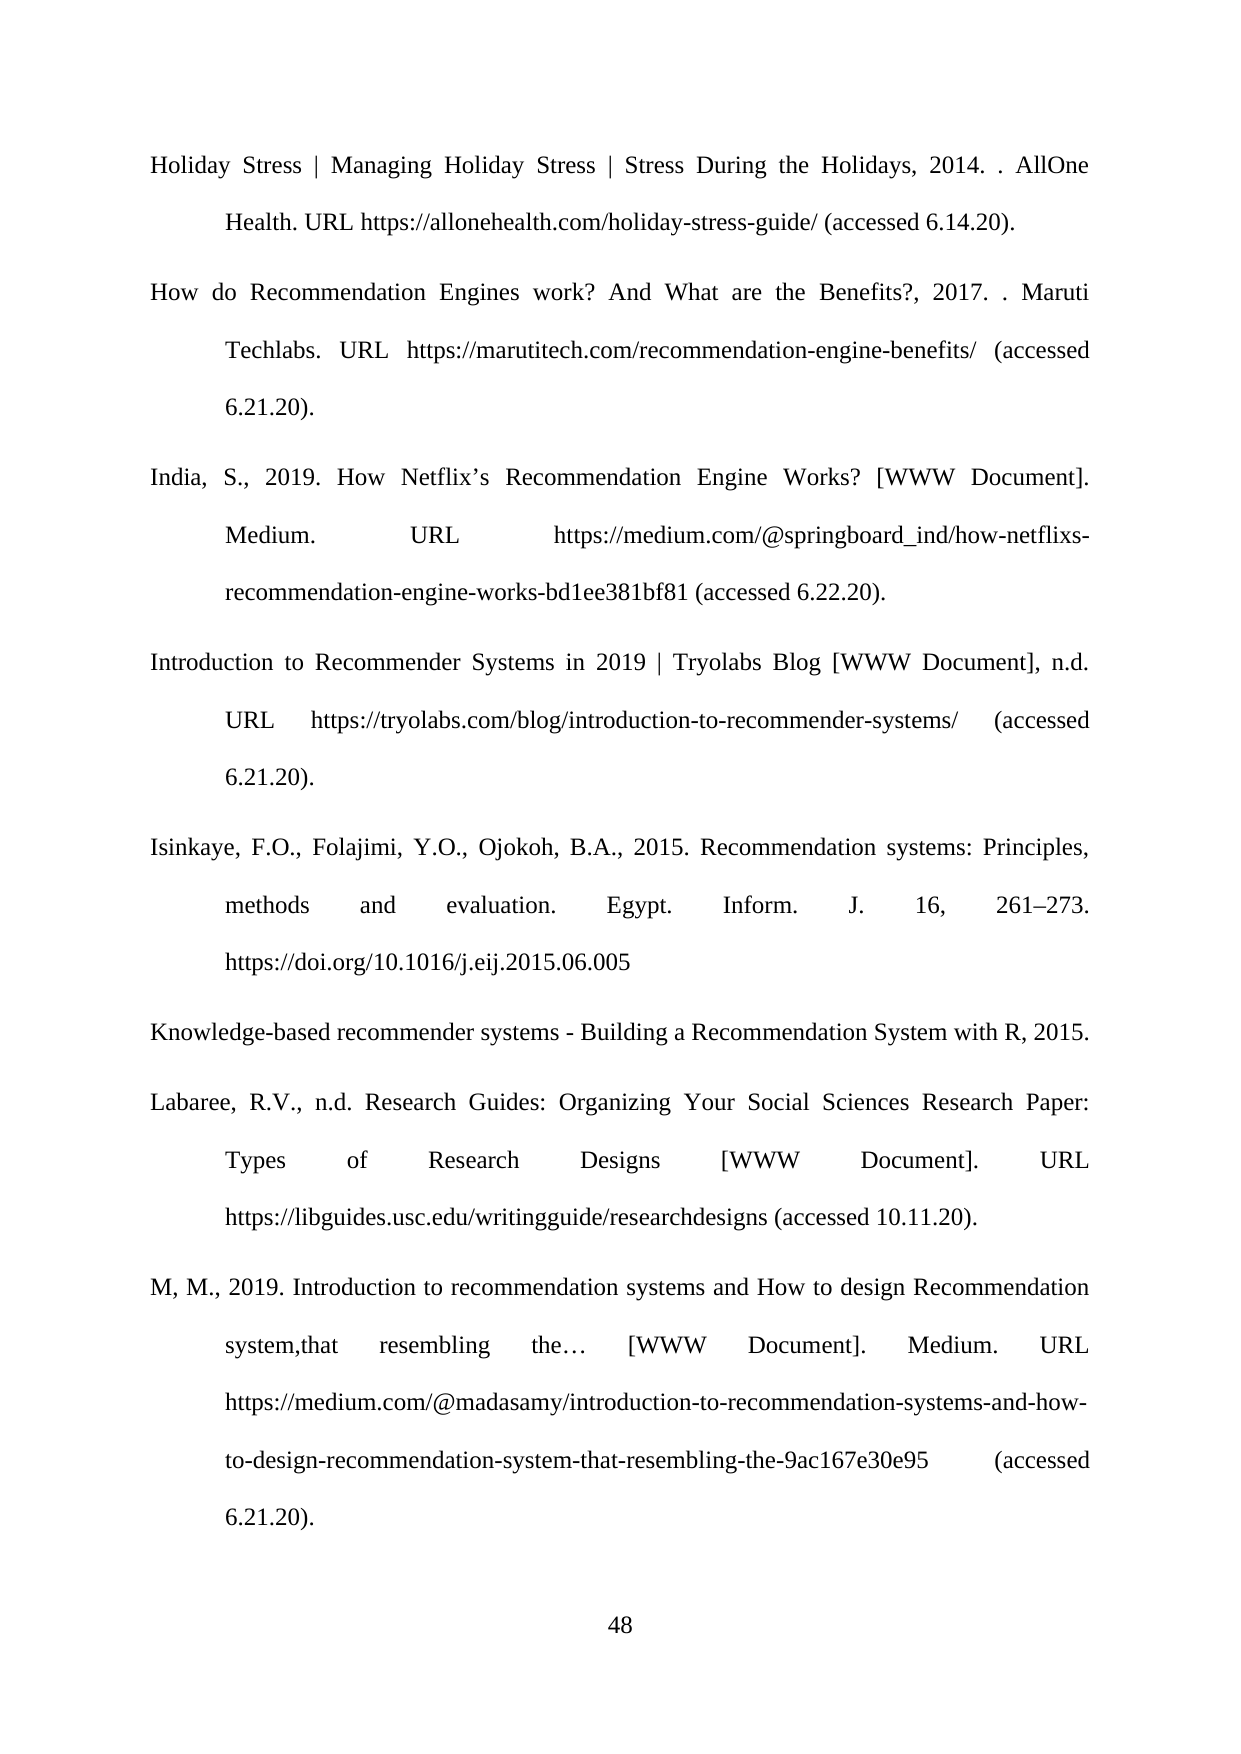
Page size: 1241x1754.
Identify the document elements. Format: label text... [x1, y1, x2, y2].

text Holiday Stress | Managing Holiday Stress | Stress During the Holidays, 2014. . AllOne Health. URL https://allonehealth.com/holiday-stress-guide/ (accessed 6.14.20). [150, 150, 1090, 236]
text Labaree, R.V., n.d. Research Guides: Organizing Your Social Sciences Research Paper: Types of Research Designs [WWW Document]. URL https://libguides.usc.edu/writingguide/researchdesigns (accessed 10.11.20). [150, 1087, 1090, 1231]
text M, M., 2019. Introduction to recommendation systems and How to design Recommendation system,that resembling the… [WWW Document]. Medium. URL https://medium.com/@madasamy/introduction-to-recommendation-systems-and-how-to-design-recommendation-system-that-resembling-the-9ac167e30e95 (accessed 6.21.20). [150, 1272, 1090, 1531]
text How do Recommendation Engines work? And What are the Benefits?, 2017. . Maruti Techlabs. URL https://marutitech.com/recommendation-engine-benefits/ (accessed 6.21.20). [150, 277, 1090, 421]
text Introduction to Recommender Systems in 2019 | Tryolabs Blog [WWW Document], n.d. URL https://tryolabs.com/blog/introduction-to-recommender-systems/ (accessed 6.21.20). [150, 647, 1090, 791]
text Knowledge-based recommender systems - Building a Recommendation System with R, 2015. [150, 1017, 1090, 1046]
text Isinkaye, F.O., Folajimi, Y.O., Ojokoh, B.A., 2015. Recommendation systems: Principles, methods and evaluation. Egypt. Inform. J. 16, 261–273. https://doi.org/10.1016/j.eij.2015.06.005 [150, 832, 1090, 976]
text India, S., 2019. How Netflix’s Recommendation Engine Works? [WWW Document]. Medium. URL https://medium.com/@springboard_ind/how-netflixs-recommendation-engine-works-bd1ee381bf81 (accessed 6.22.20). [150, 462, 1090, 606]
